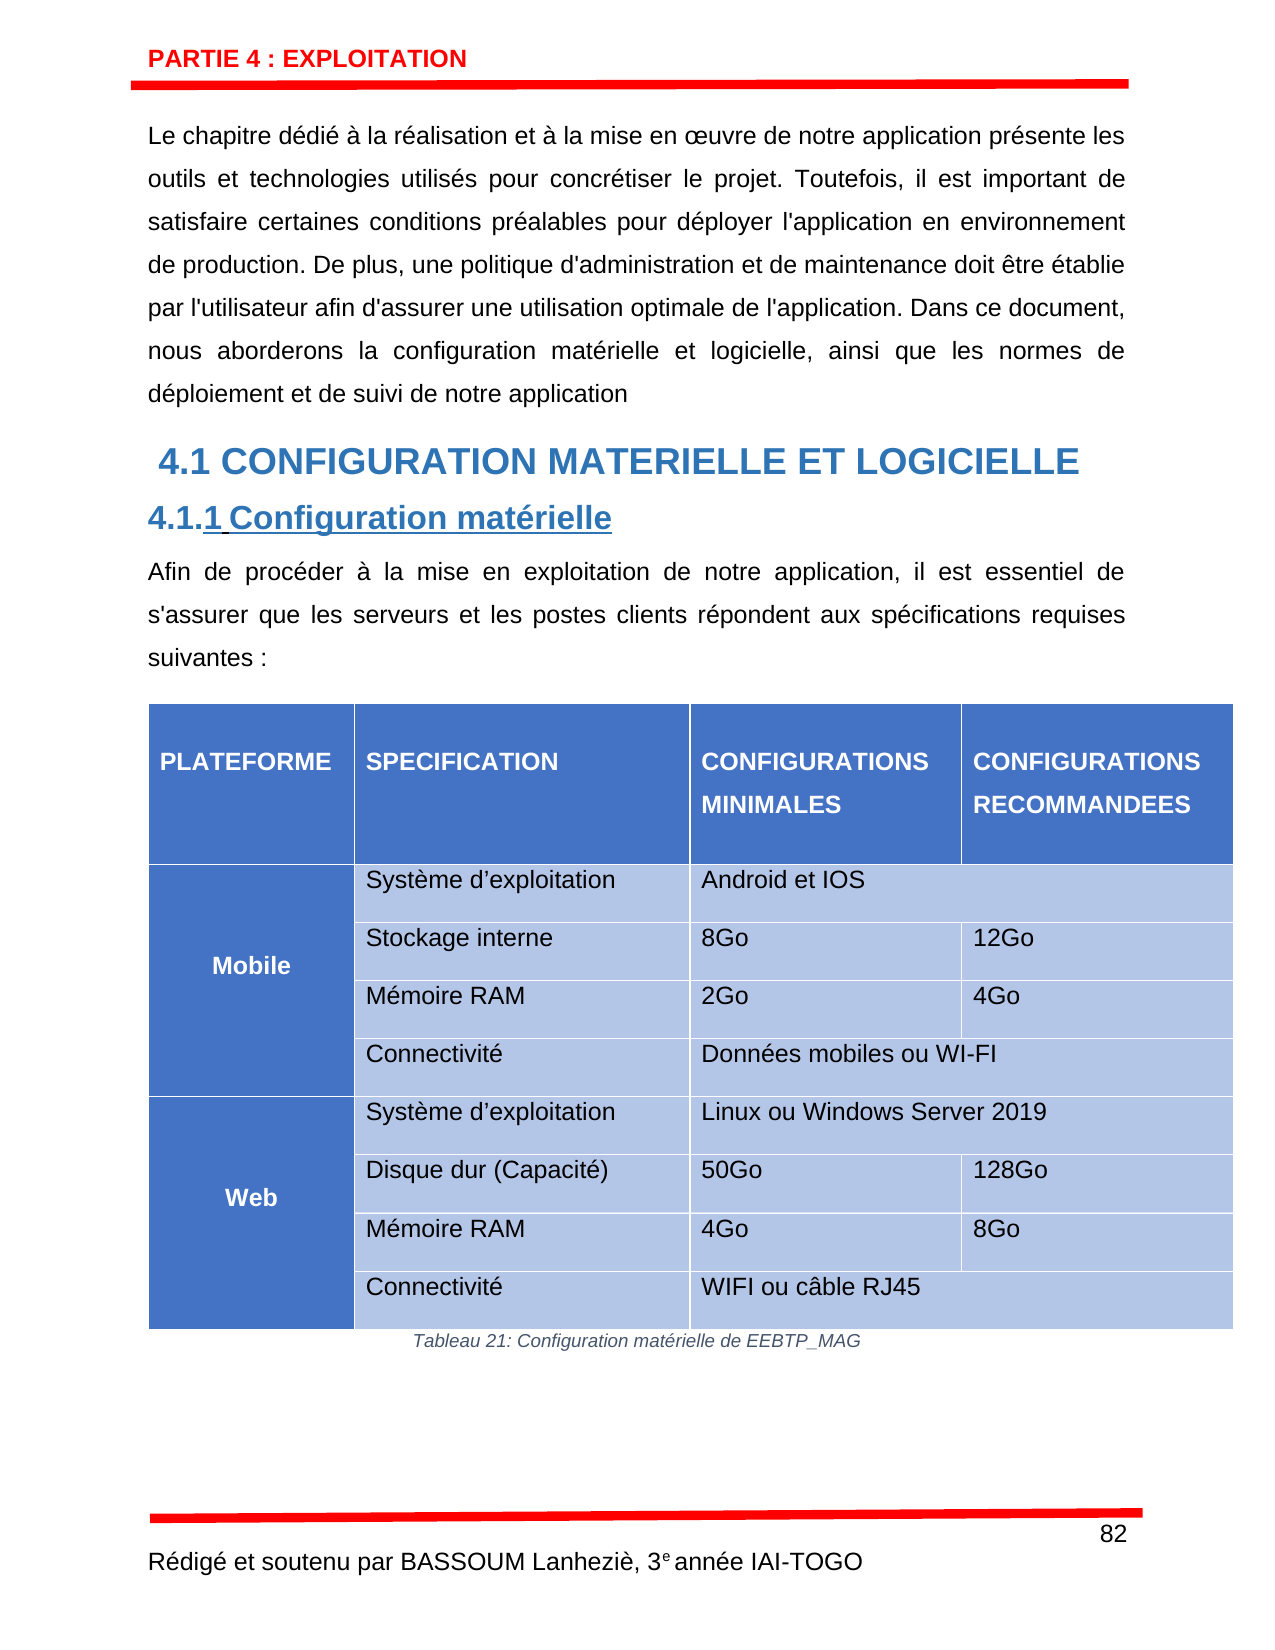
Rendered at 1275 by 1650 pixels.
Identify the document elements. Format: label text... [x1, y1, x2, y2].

table_cell Système d’exploitation [355, 865, 689, 922]
table_cell Mémoire RAM [355, 981, 689, 1038]
text Le chapitre dédié à la réalisation et à la mise en œuvre de notre application présente les outils et technologies utilisés pour concrétiser le projet. Toutefois, il est important de satisfaire certaines conditions préalables pour déployer l'application en environnement de production. De plus, une politique d'administration et de maintenance doit être établie par l'utilisateur afin d'assurer une utilisation optimale de l'application. Dans ce document, nous aborderons la configuration matérielle et logicielle, ainsi que les normes de déploiement et de suivi de notre application [148, 121, 1127, 408]
table_cell Web [149, 1097, 354, 1329]
table_cell 2Go [691, 981, 961, 1038]
table_cell Disque dur (Capacité) [355, 1155, 689, 1212]
table_cell 4Go [962, 981, 1233, 1038]
table_cell 8Go [962, 1214, 1233, 1271]
text 4.1.1 Configuration matérielle [148, 498, 1127, 537]
table_header PLATEFORME [149, 704, 354, 864]
table_header CONFIGURATIONS RECOMMANDEES [962, 704, 1233, 864]
table_cell 50Go [691, 1155, 961, 1212]
table_cell Mobile [149, 865, 354, 1096]
table_cell 8Go [691, 923, 961, 980]
table_cell Mémoire RAM [355, 1214, 689, 1271]
table_cell 4Go [691, 1214, 961, 1271]
table_cell Stockage interne [355, 923, 689, 980]
table_cell 12Go [962, 923, 1233, 980]
table_cell Linux ou Windows Server 2019 [691, 1097, 1233, 1154]
table_cell 128Go [962, 1155, 1233, 1212]
table_cell Données mobiles ou WI-FI [691, 1039, 1233, 1096]
table_cell Connectivité [355, 1039, 689, 1096]
table_cell WIFI ou câble RJ45 [691, 1272, 1233, 1329]
table_header CONFIGURATIONS MINIMALES [691, 704, 961, 864]
table_cell Connectivité [355, 1272, 689, 1329]
table_header SPECIFICATION [355, 704, 689, 864]
subtitle 4.1 CONFIGURATION MATERIELLE ET LOGICIELLE [148, 439, 1127, 482]
table_cell Système d’exploitation [355, 1097, 689, 1154]
text Afin de procéder à la mise en exploitation de notre application, il est essentiel de s'assurer que les serveurs et les postes clients répondent aux spécifications requises suivantes : [148, 556, 1127, 671]
text Tableau 21: Configuration matérielle de EEBTP_MAG [148, 1330, 1127, 1352]
table_cell Android et IOS [691, 865, 1233, 922]
